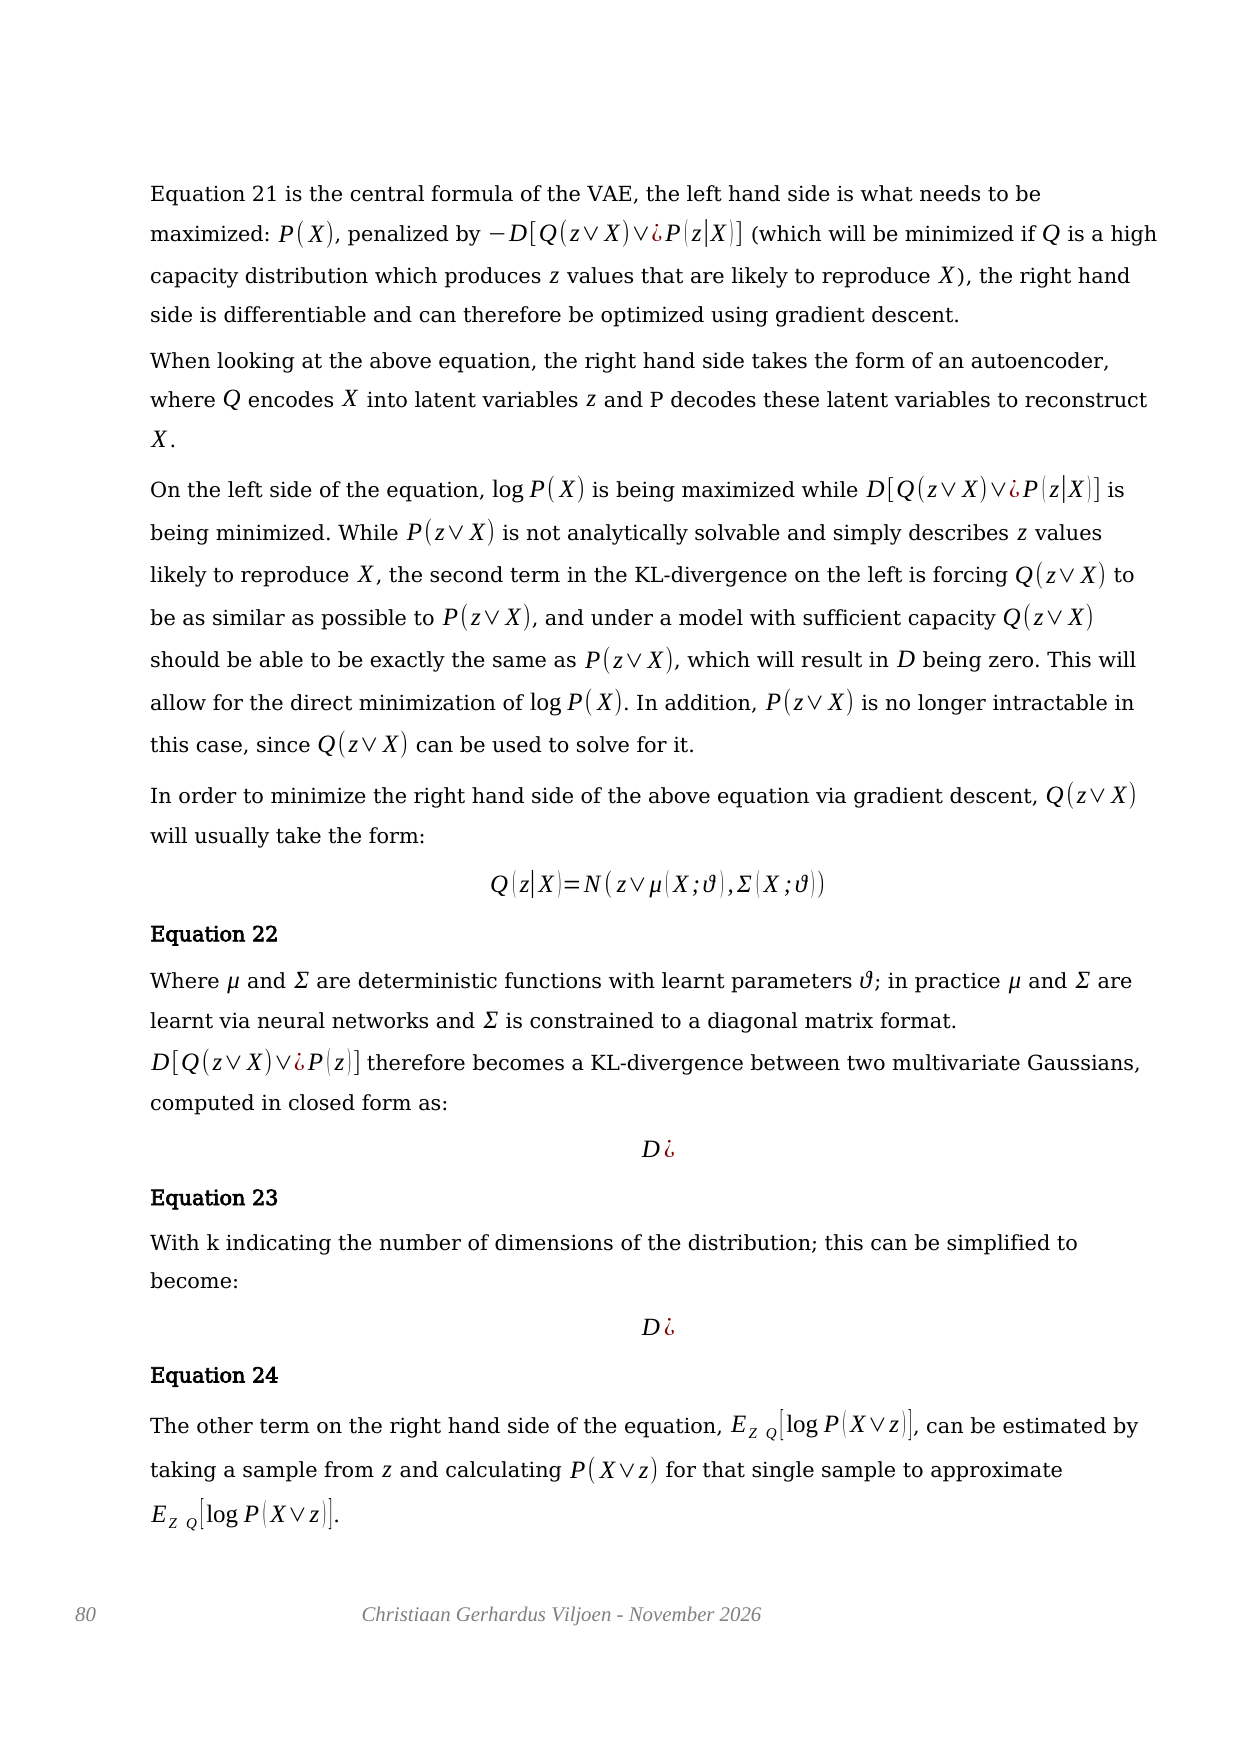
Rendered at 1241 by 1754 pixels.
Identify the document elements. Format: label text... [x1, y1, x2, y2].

text Equation 19 is the central formula of the VAE, the left hand side is what needs to be maximized: , penalized by (which will be minimized if is a high capacity distribution which produces values that are likely to reproduce ), the right hand side is differentiable and can therefore be optimized using gradient descent. [150, 181, 1165, 327]
text Equation 23 [150, 1184, 1165, 1209]
text Equation 24 [150, 1362, 1165, 1387]
text Where and are deterministic functions with learnt parameters ; in practice and are learnt via neural networks and is constrained to a diagonal matrix format. therefore becomes a KL-divergence between two multivariate Gaussians, computed in closed form as: [150, 966, 1165, 1115]
text The other term on the right hand side of the equation, , can be estimated by taking a sample from and calculating for that single sample to approximate . [150, 1408, 1165, 1531]
text When looking at the above equation, the right hand side takes the form of an autoencoder, where encodes into latent variables and P decodes these latent variables to reconstruct . [150, 348, 1165, 453]
text With k indicating the number of dimensions of the distribution; this can be simplified to become: [150, 1230, 1165, 1293]
text On the left side of the equation, is being maximized while is being minimized. While is not analytically solvable and simply describes values likely to reproduce , the second term in the KL-divergence on the left is forcing to be as similar as possible to , and under a model with sufficient capacity should be able to be exactly the same as , which will result in being zero. This will allow for the direct minimization of . In addition, is no longer intractable in this case, since can be used to solve for it. [150, 474, 1165, 759]
text Equation 22 [150, 921, 1165, 946]
text In order to minimize the right hand side of the above equation via gradient descent, will usually take the form: [150, 780, 1165, 848]
